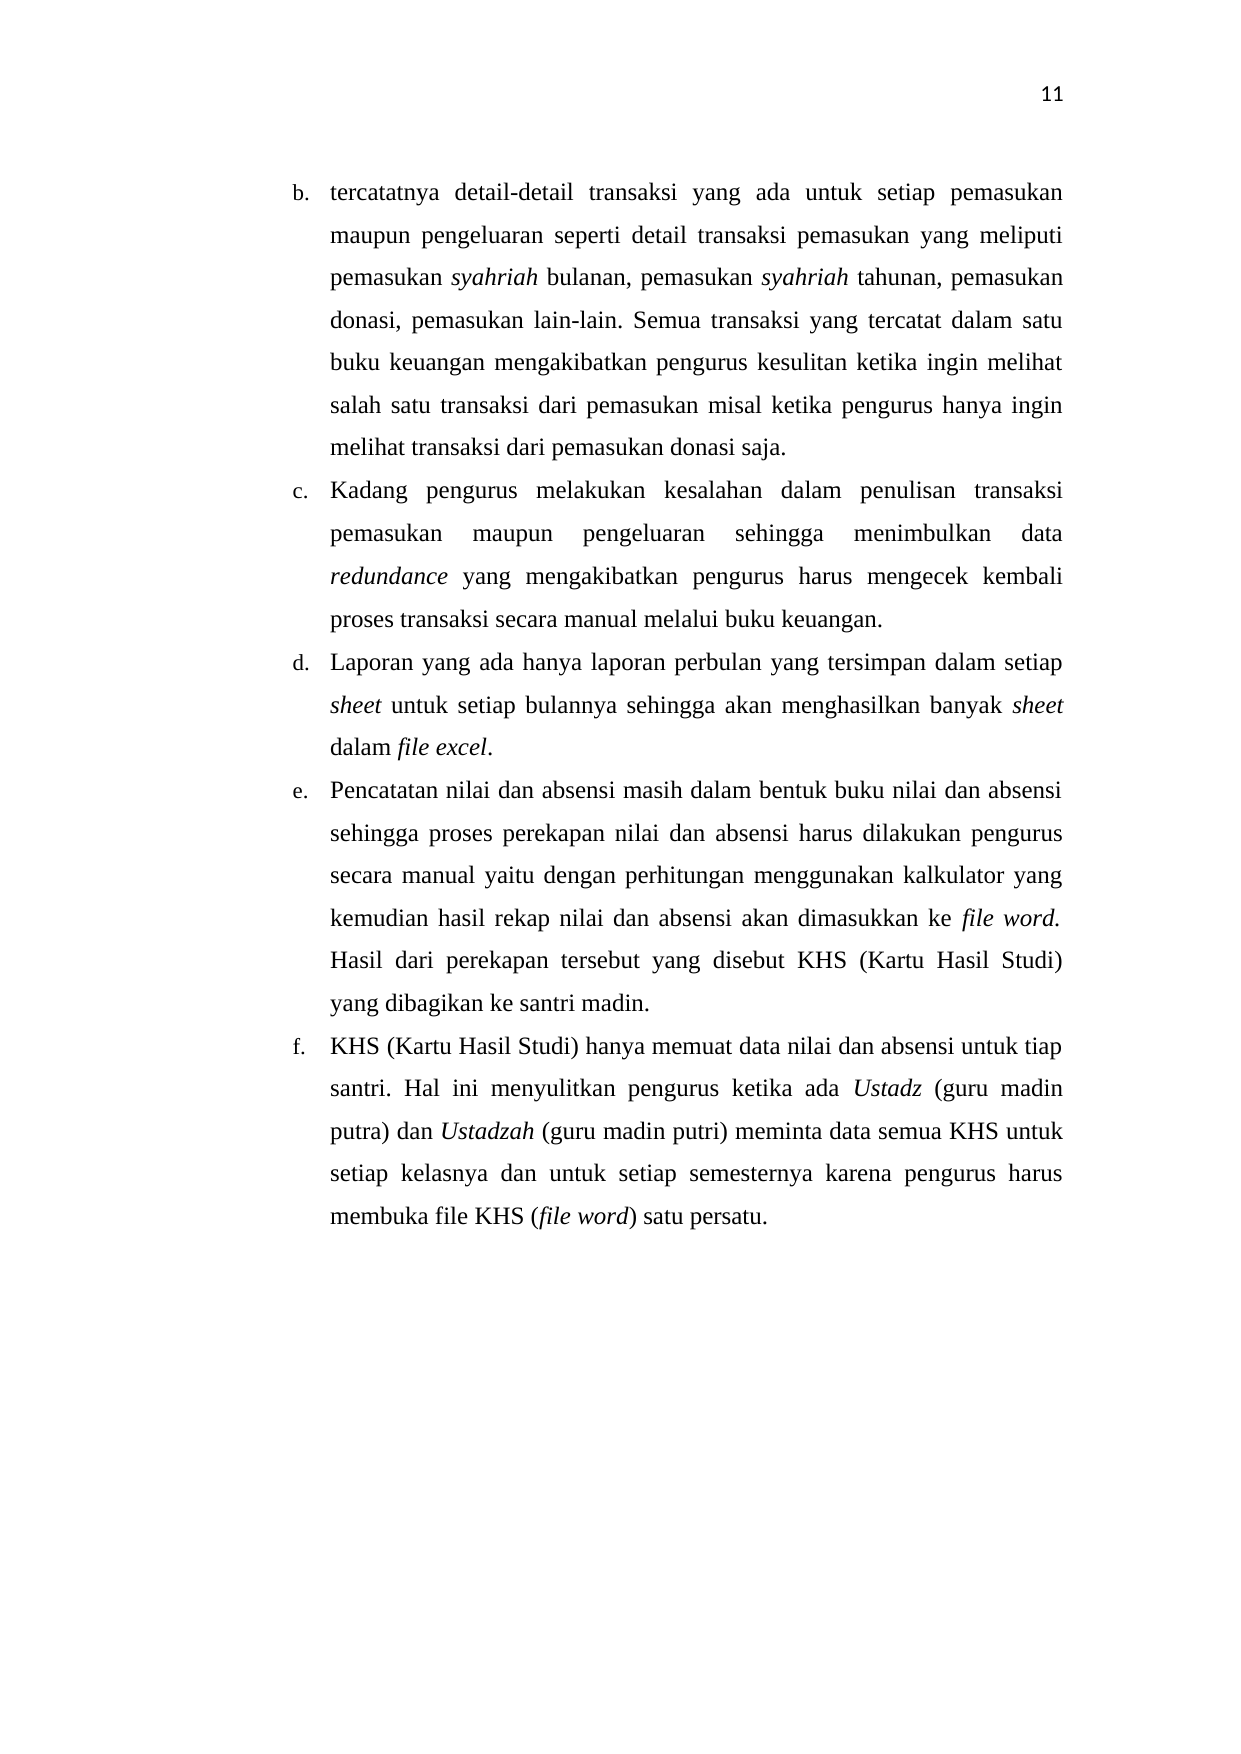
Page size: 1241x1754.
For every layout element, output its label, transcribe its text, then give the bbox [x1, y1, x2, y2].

list Laporan yang ada hanya laporan perbulan yang tersimpan dalam setiap sheet untuk setiap bulannya sehingga akan menghasilkan banyak sheet dalam file excel. [292, 647, 1063, 761]
list KHS (Kartu Hasil Studi) hanya memuat data nilai dan absensi untuk tiap santri. Hal ini menyulitkan pengurus ketika ada Ustadz (guru madin putra) dan Ustadzah (guru madin putri) meminta data semua KHS untuk setiap kelasnya dan untuk setiap semesternya karena pengurus harus membuka file KHS (file word) satu persatu. [292, 1031, 1063, 1230]
list Kadang pengurus melakukan kesalahan dalam penulisan transaksi pemasukan maupun pengeluaran sehingga menimbulkan data redundance yang mengakibatkan pengurus harus mengecek kembali proses transaksi secara manual melalui buku keuangan. [292, 475, 1063, 632]
list tercatatnya detail-detail transaksi yang ada untuk setiap pemasukan maupun pengeluaran seperti detail transaksi pemasukan yang meliputi pemasukan syahriah bulanan, pemasukan syahriah tahunan, pemasukan donasi, pemasukan lain-lain. Semua transaksi yang tercatat dalam satu buku keuangan mengakibatkan pengurus kesulitan ketika ingin melihat salah satu transaksi dari pemasukan misal ketika pengurus hanya ingin melihat transaksi dari pemasukan donasi saja. [292, 177, 1063, 461]
list Pencatatan nilai dan absensi masih dalam bentuk buku nilai dan absensi sehingga proses perekapan nilai dan absensi harus dilakukan pengurus secara manual yaitu dengan perhitungan menggunakan kalkulator yang kemudian hasil rekap nilai dan absensi akan dimasukkan ke file word. Hasil dari perekapan tersebut yang disebut KHS (Kartu Hasil Studi) yang dibagikan ke santri madin. [292, 775, 1063, 1017]
